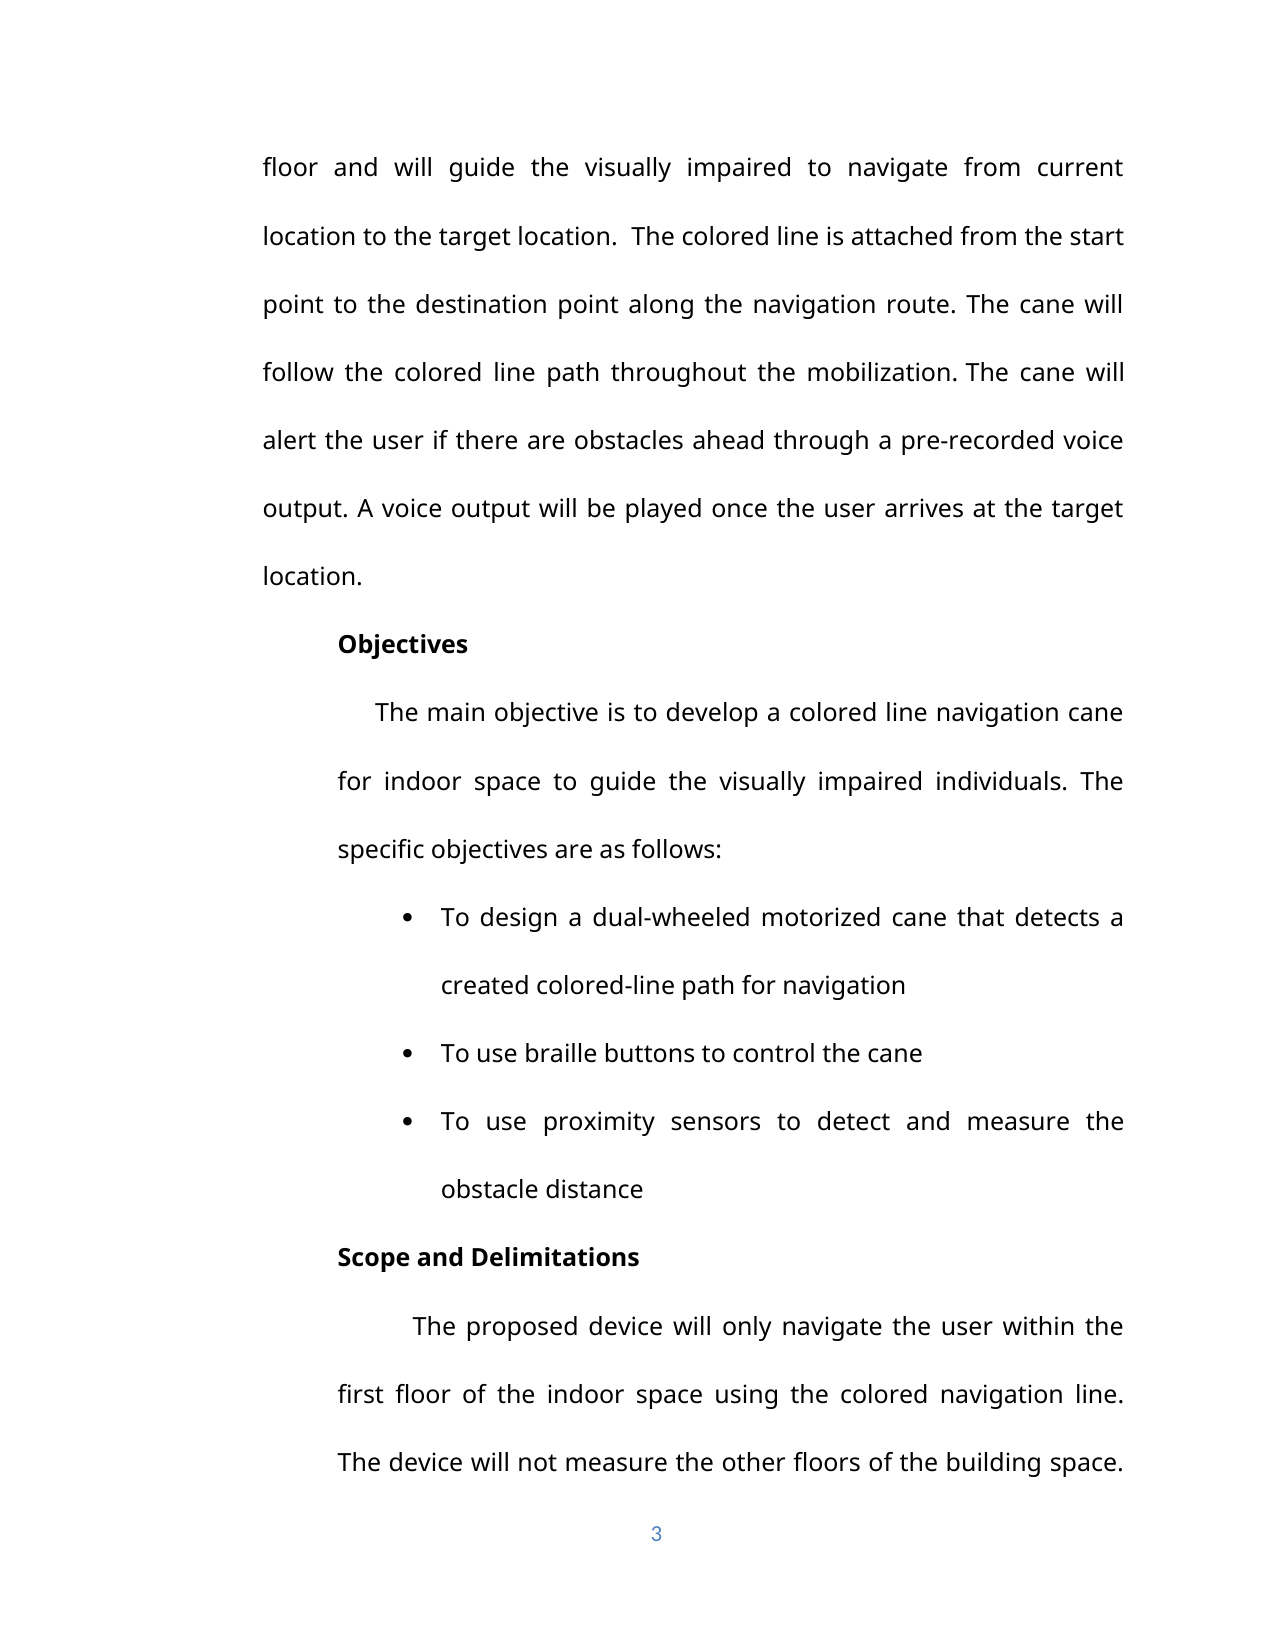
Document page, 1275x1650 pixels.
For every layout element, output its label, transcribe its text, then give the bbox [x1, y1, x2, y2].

text The main objective is to develop a colored line navigation cane for indoor space to guide the visually impaired individuals. The specific objectives are as follows: [337, 695, 1125, 865]
text Scope and Delimitations [262, 1240, 1125, 1274]
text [262, 150, 1125, 593]
list To use braille buttons to control the cane [403, 1036, 1125, 1070]
list To use proximity sensors to detect and measure the obstacle distance [403, 1104, 1125, 1206]
text Objectives [262, 627, 1125, 661]
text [337, 1308, 1125, 1478]
list To design a dual-wheeled motorized cane that detects a created colored-line path for navigation [403, 899, 1125, 1002]
